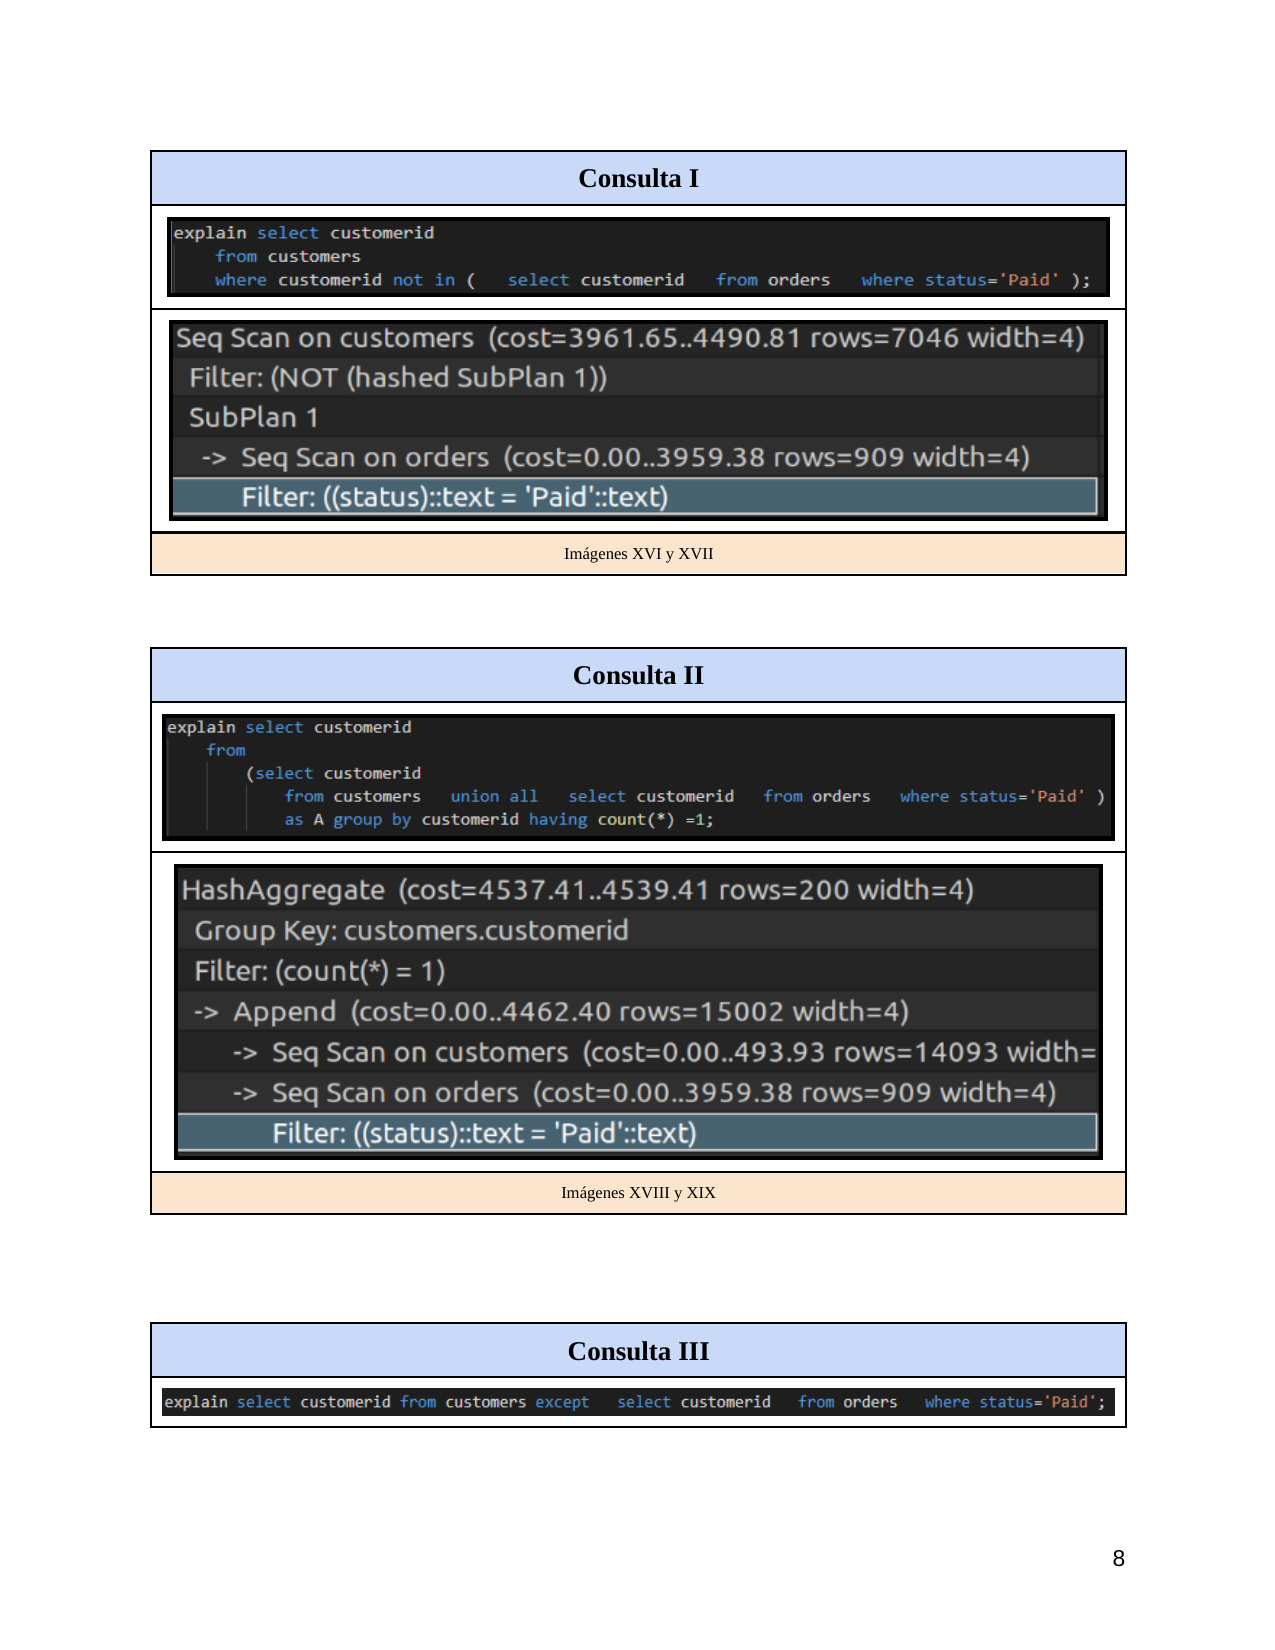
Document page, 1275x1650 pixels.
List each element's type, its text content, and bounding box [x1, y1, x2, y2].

table_cell [152, 206, 1125, 307]
picture [162, 1388, 1115, 1416]
picture [178, 868, 1099, 1156]
table_header Consulta III [152, 1324, 1125, 1376]
picture [171, 221, 1106, 293]
table_header Consulta I [152, 152, 1125, 204]
picture [166, 718, 1111, 836]
table_cell [152, 1378, 1125, 1426]
table_cell [152, 853, 1125, 1171]
table_header Consulta II [152, 649, 1125, 701]
table_cell [152, 310, 1125, 531]
table_cell [152, 703, 1125, 851]
table_cell Imágenes XVIII y XIX [152, 1173, 1125, 1213]
picture [173, 324, 1104, 517]
table_cell Imágenes XVI y XVII [152, 534, 1125, 573]
